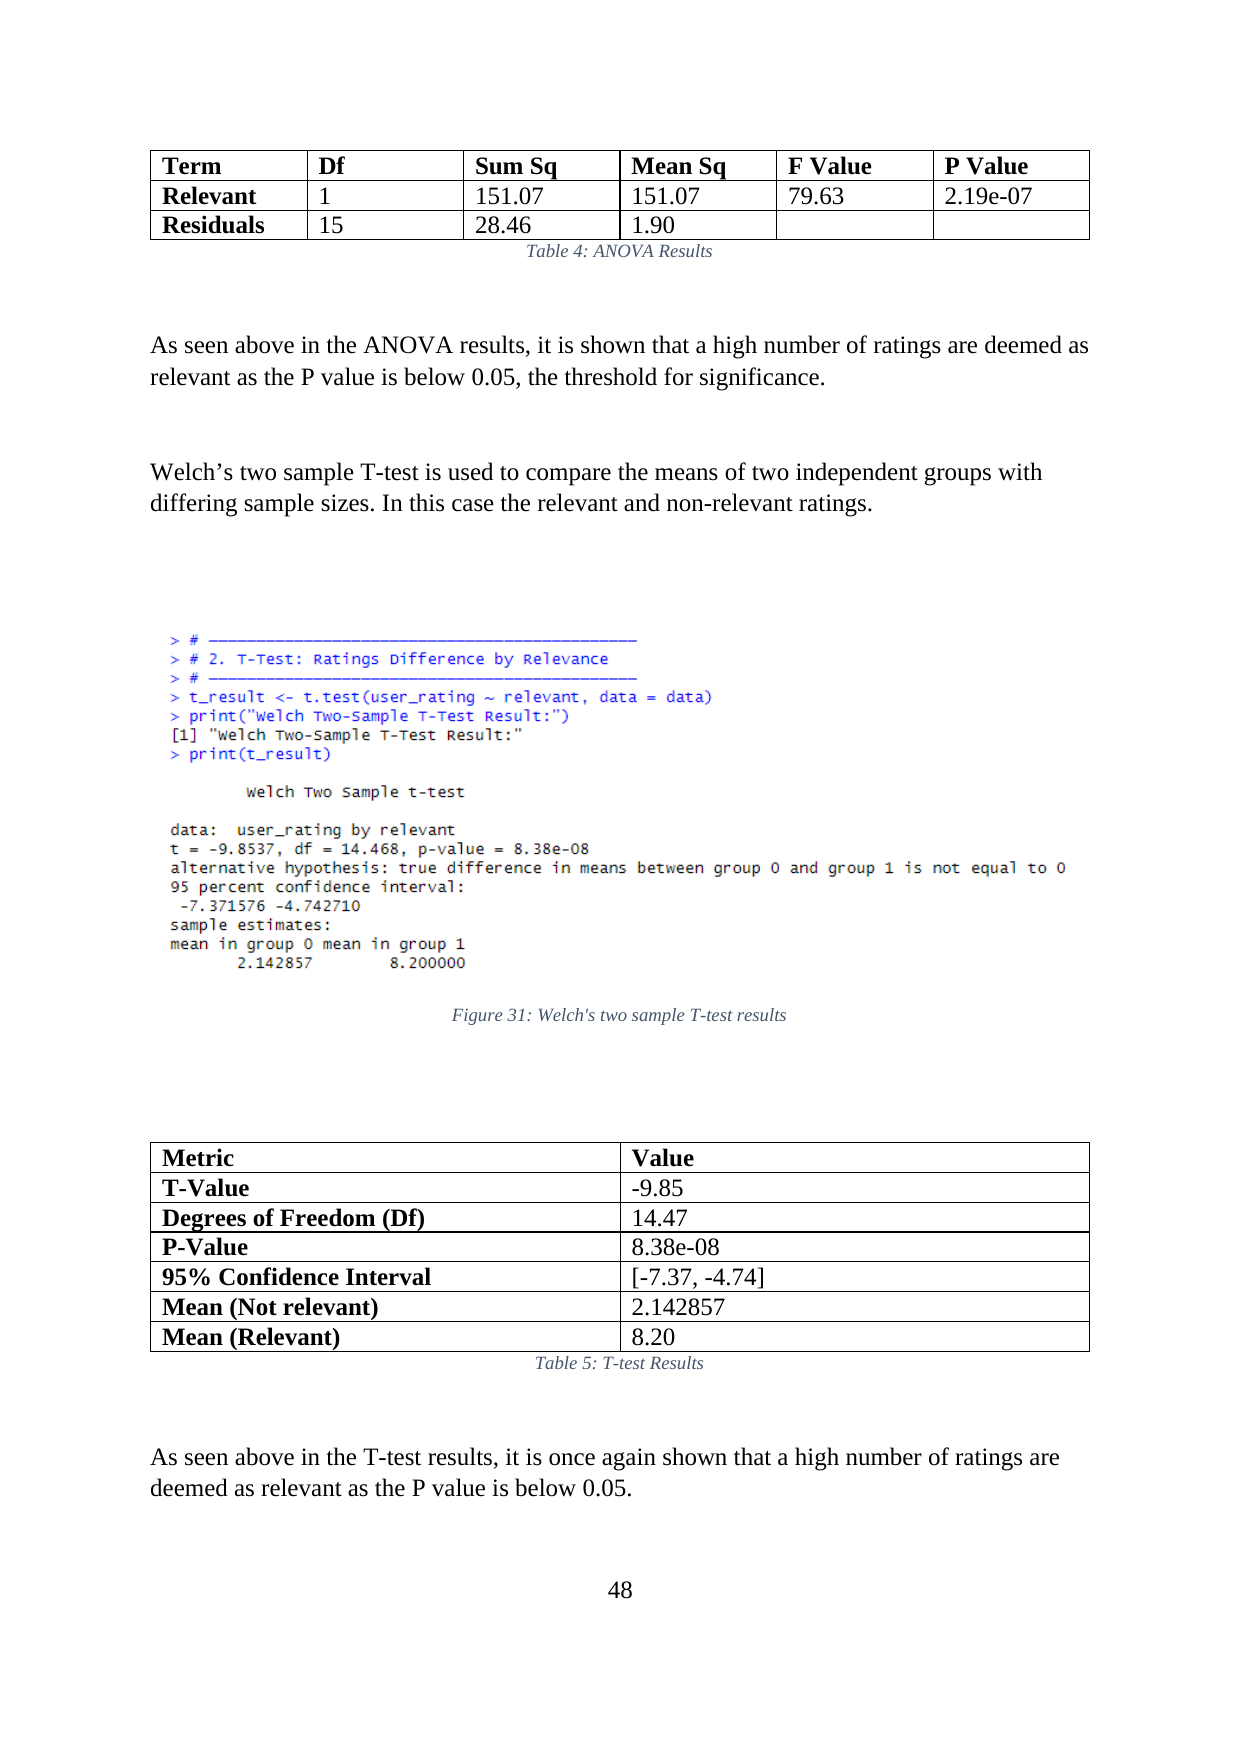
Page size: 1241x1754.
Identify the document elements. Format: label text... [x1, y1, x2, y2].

table_cell 2.142857 [621, 1292, 1089, 1321]
table_cell Relevant [151, 181, 307, 209]
table_cell -9.85 [621, 1173, 1089, 1202]
table_cell 151.07 [621, 181, 776, 209]
table_cell 1.90 [621, 211, 776, 239]
table_header Value [621, 1143, 1089, 1172]
table_cell Mean (Not relevant) [151, 1292, 620, 1321]
table_header Metric [151, 1143, 620, 1172]
table_cell 28.46 [464, 211, 619, 239]
table_cell 14.47 [621, 1203, 1089, 1231]
table_header Sum Sq [464, 151, 619, 180]
table_header P Value [934, 151, 1089, 180]
table_cell [777, 211, 933, 239]
table_cell Residuals [151, 211, 307, 239]
table_cell [-7.37, -4.74] [621, 1262, 1089, 1291]
picture [168, 631, 1072, 986]
table_cell Degrees of Freedom (Df) [151, 1203, 620, 1231]
table_cell Mean (Relevant) [151, 1322, 620, 1351]
table_cell 95% Confidence Interval [151, 1262, 620, 1291]
text As seen above in the T-test results, it is once again shown that a high number of ratings are deemed as relevant as the P value is below 0.05. [150, 1442, 1090, 1501]
table_cell 15 [308, 211, 463, 239]
table_cell 1 [308, 181, 463, 209]
table_header F Value [777, 151, 933, 180]
text As seen above in the ANOVA results, it is shown that a high number of ratings are deemed as relevant as the P value is below 0.05, the threshold for significance. [150, 331, 1090, 390]
table_header Df [308, 151, 463, 180]
table_cell T-Value [151, 1173, 620, 1202]
table_cell [934, 211, 1089, 239]
table_header Term [151, 151, 307, 180]
table_cell 151.07 [464, 181, 619, 209]
text Welch’s two sample T-test is used to compare the means of two independent groups with differing sample sizes. In this case the relevant and non-relevant ratings. [150, 457, 1090, 517]
table_header Mean Sq [621, 151, 776, 180]
table_cell 8.20 [621, 1322, 1089, 1351]
table_cell 2.19e-07 [934, 181, 1089, 209]
table_cell P-Value [151, 1233, 620, 1261]
table_cell 8.38e-08 [621, 1233, 1089, 1261]
table_cell 79.63 [777, 181, 933, 209]
